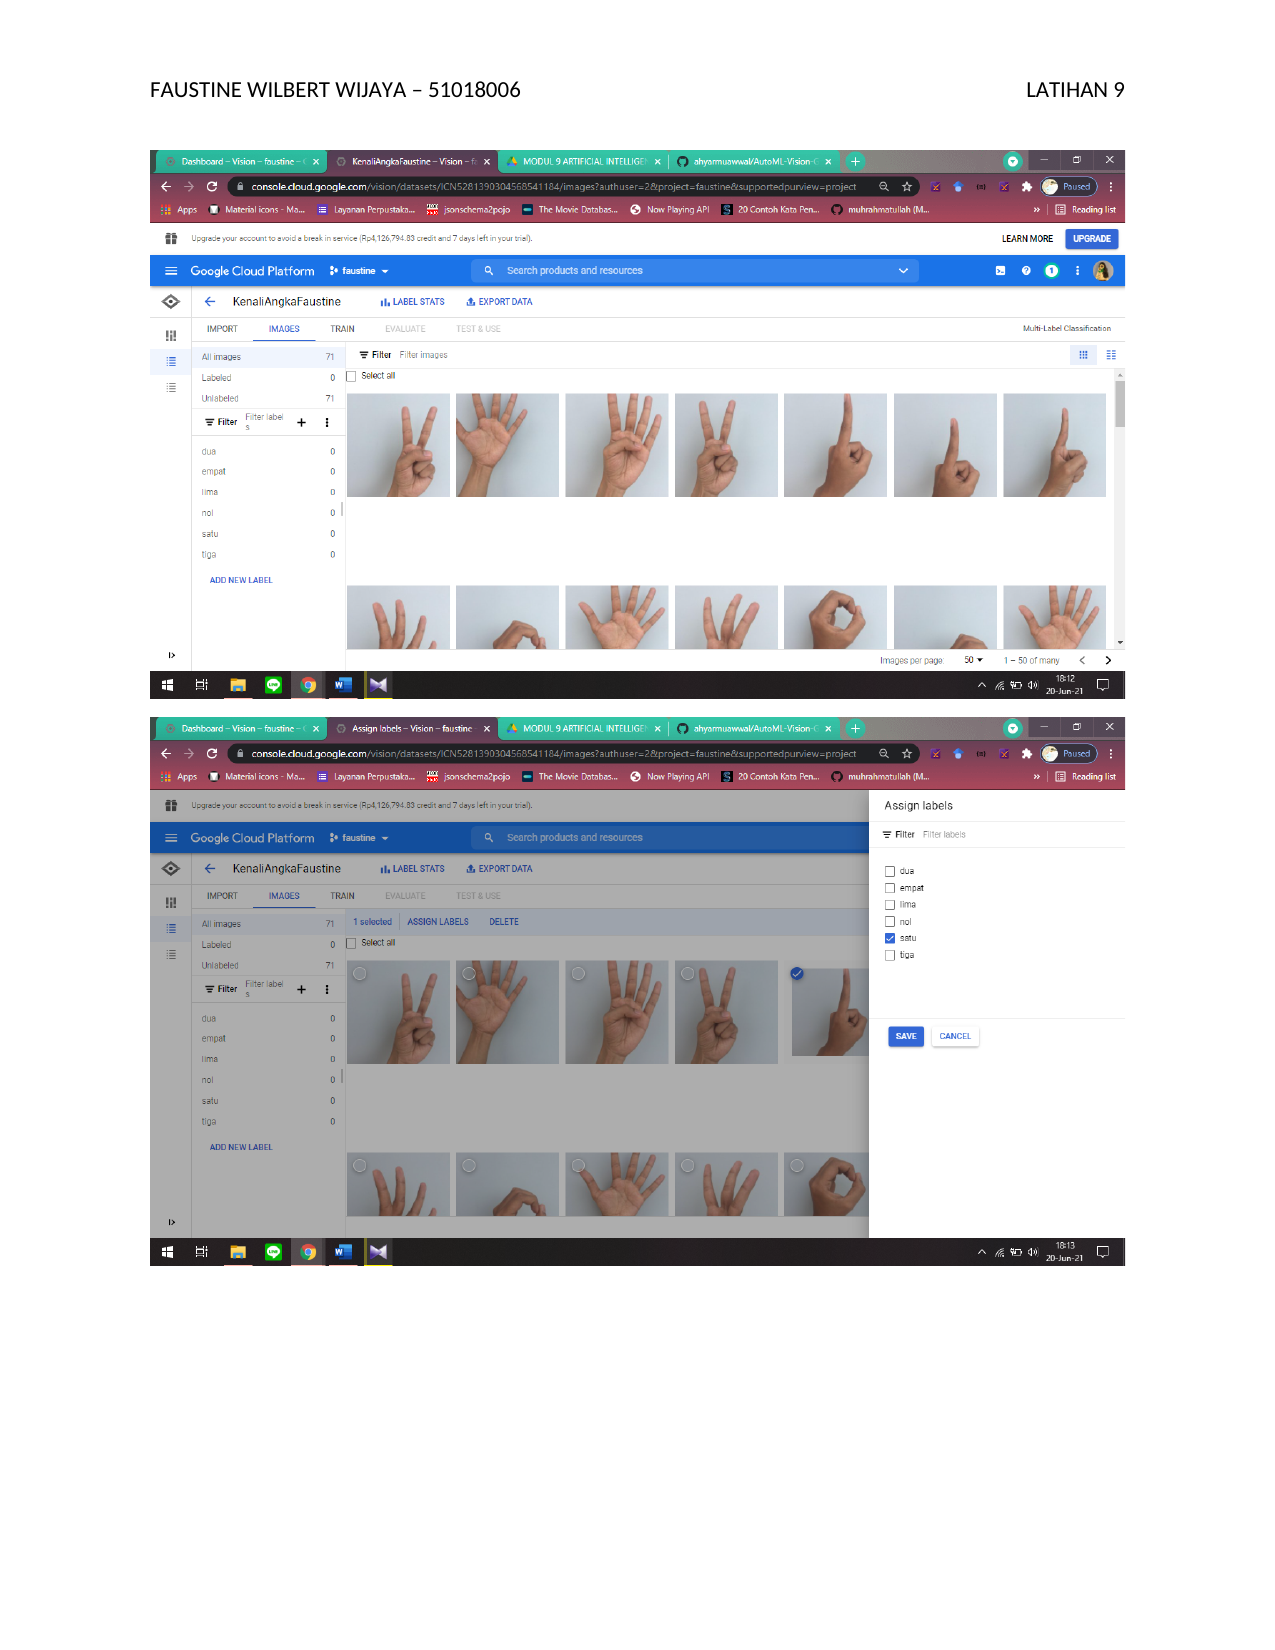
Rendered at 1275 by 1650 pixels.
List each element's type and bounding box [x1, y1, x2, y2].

picture [150, 150, 1125, 699]
picture [150, 717, 1125, 1266]
